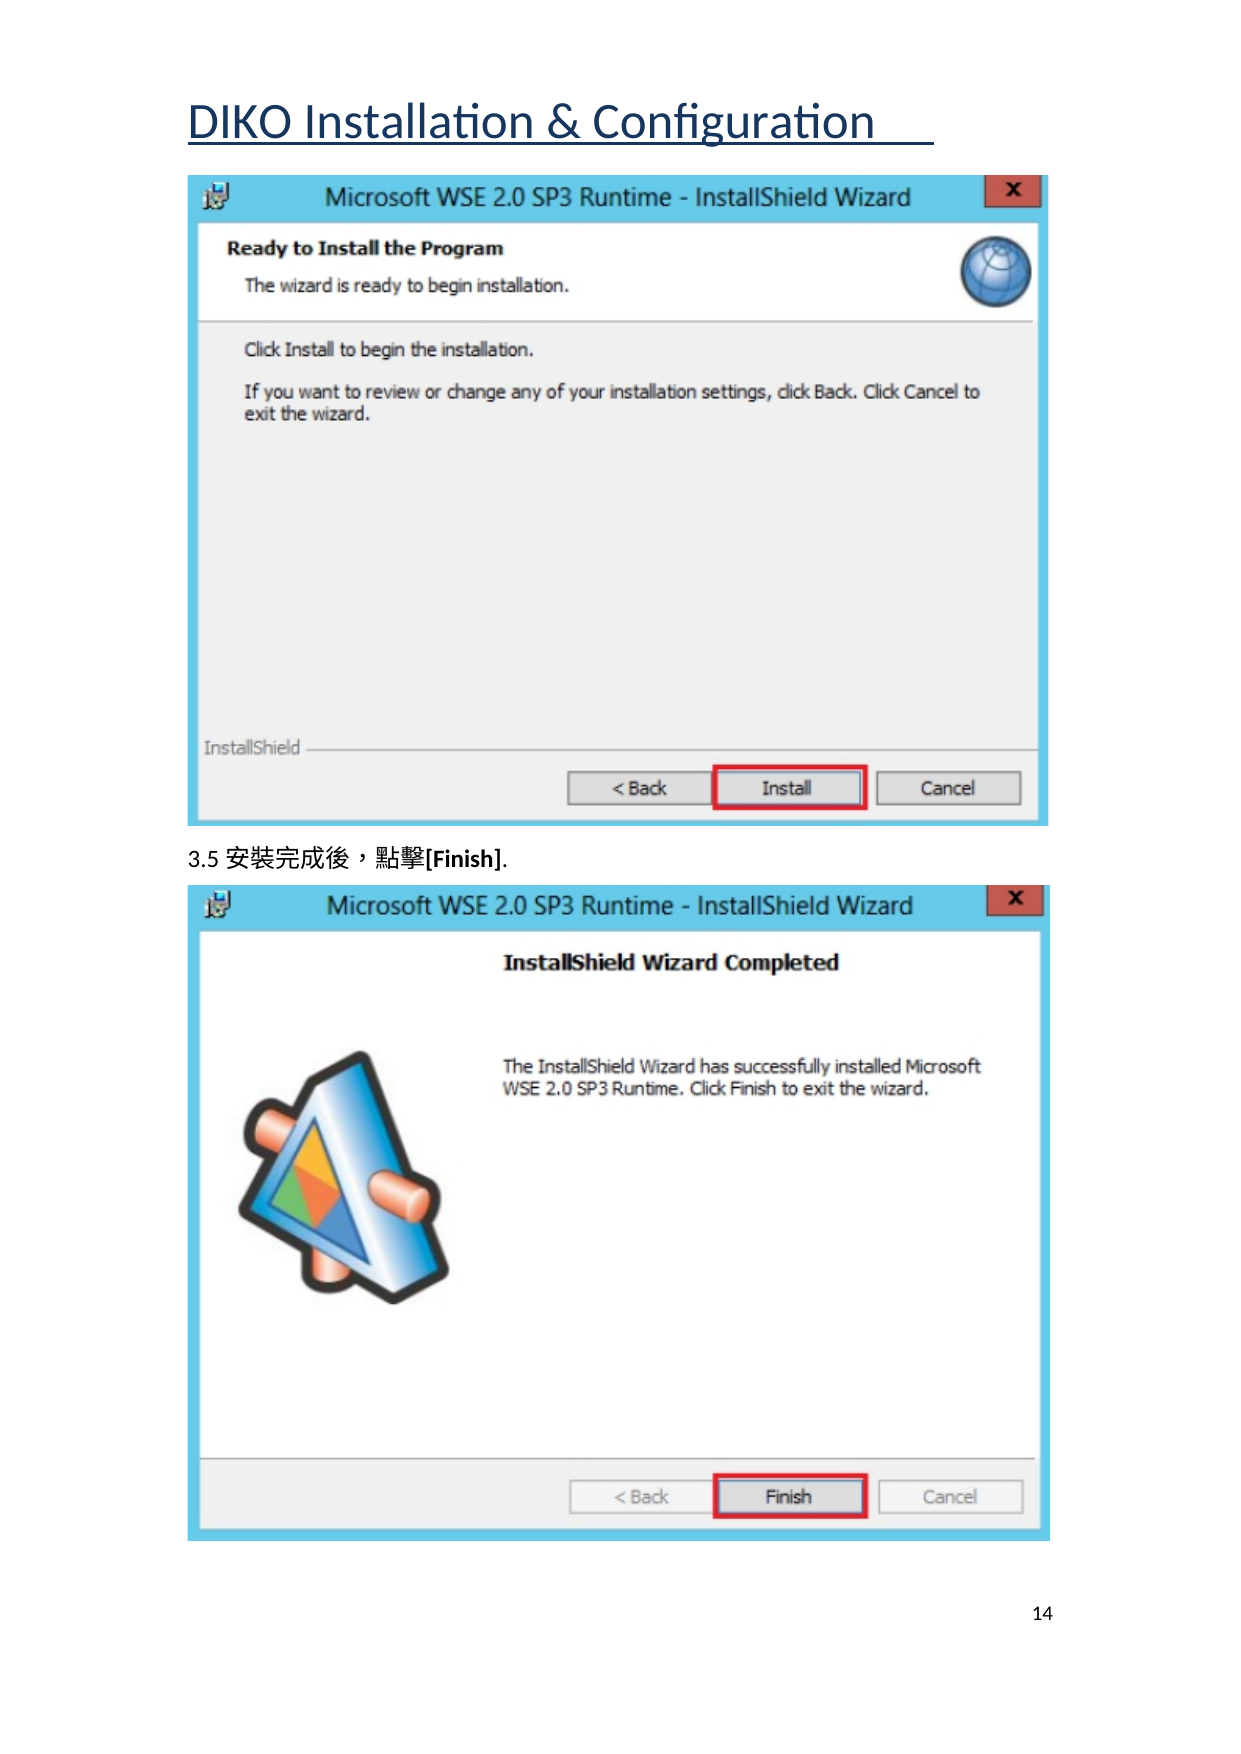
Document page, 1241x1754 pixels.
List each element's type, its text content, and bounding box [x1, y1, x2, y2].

picture [187, 175, 1049, 826]
picture [187, 885, 1050, 1541]
text 3.5 安裝完成後，點擊[Finish]. [187, 838, 1053, 875]
